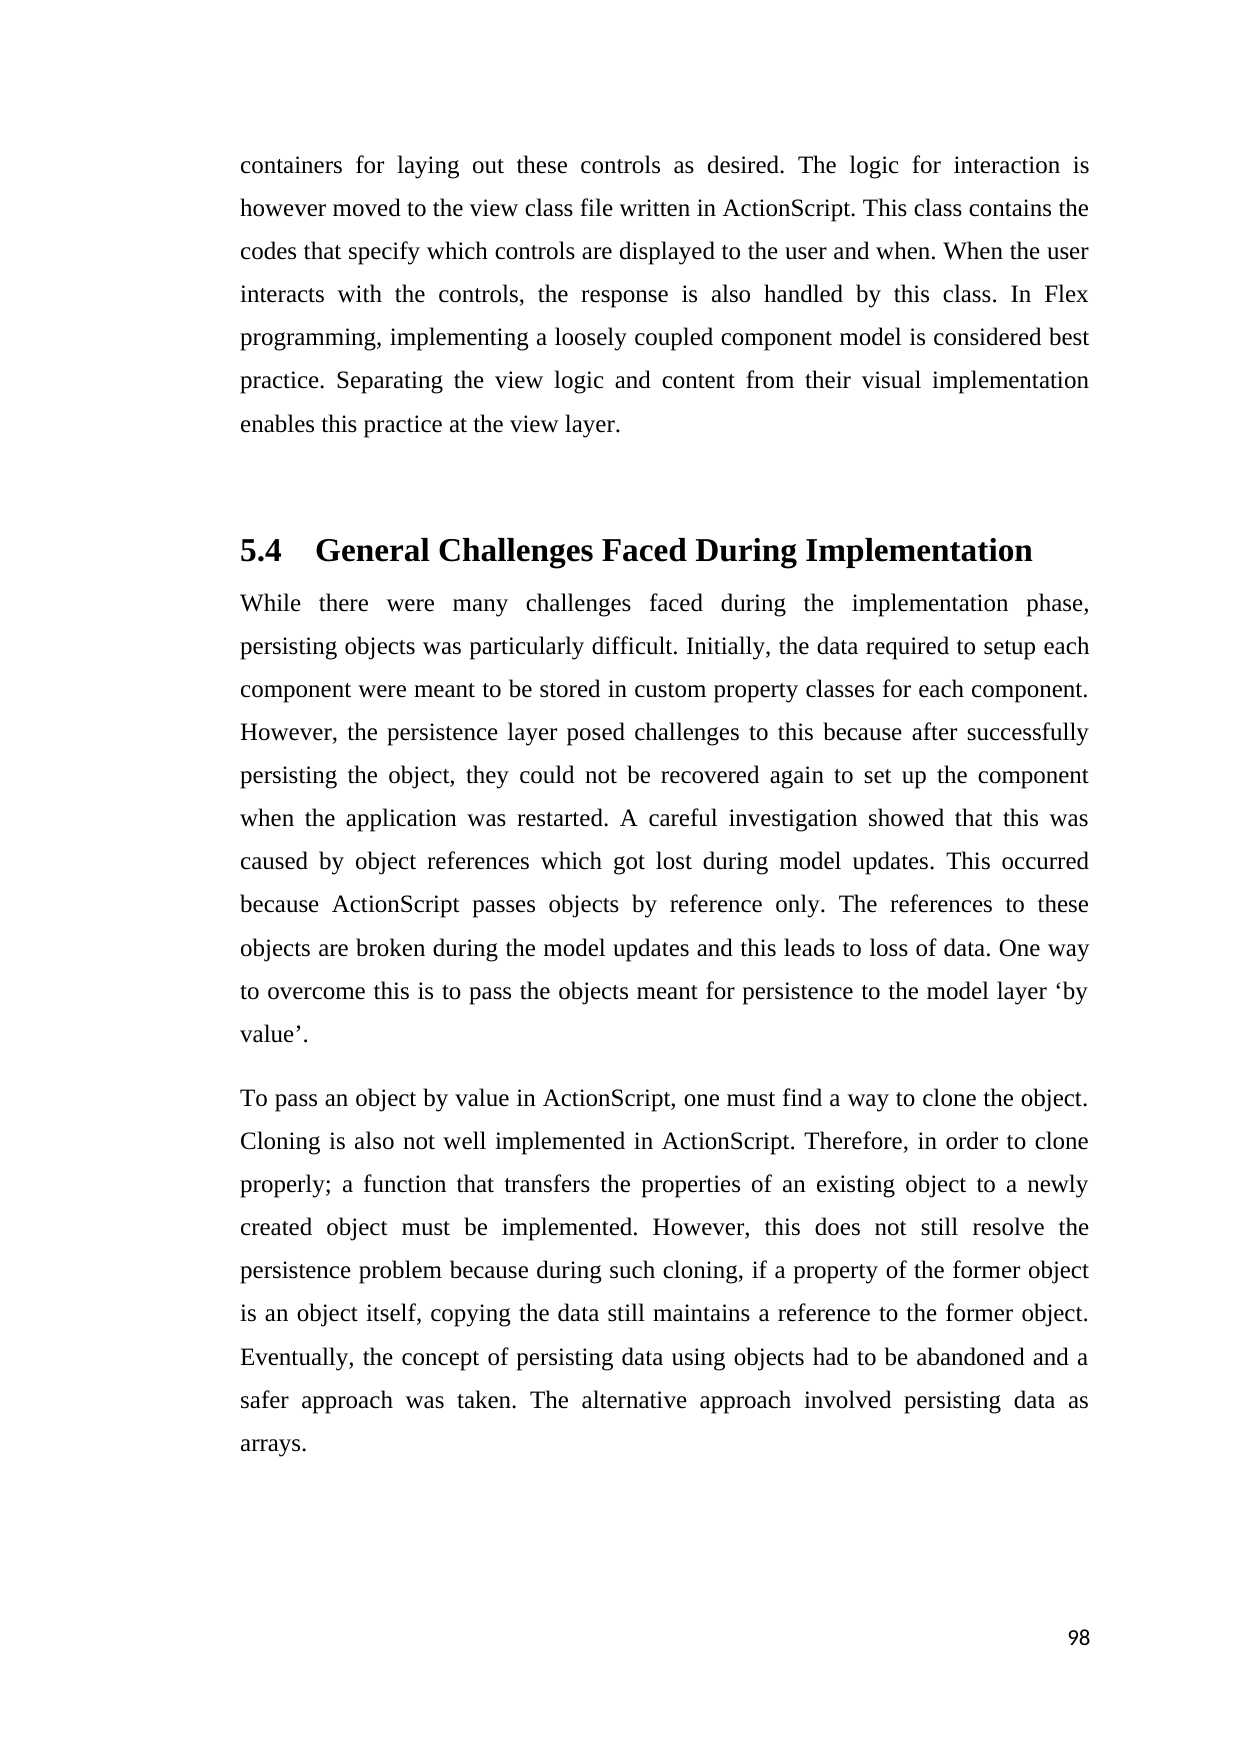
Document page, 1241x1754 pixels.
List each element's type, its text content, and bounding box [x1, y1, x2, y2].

text To pass an object by value in ActionScript, one must find a way to clone the object. Cloning is also not well implemented in ActionScript. Therefore, in order to clone properly; a function that transfers the properties of an existing object to a newly created object must be implemented. However, this does not still resolve the persistence problem because during such cloning, if a property of the former object is an object itself, copying the data still maintains a reference to the former object. Eventually, the concept of persisting data using objects had to be abandoned and a safer approach was taken. The alternative approach involved persisting data as arrays. [240, 1083, 1090, 1457]
subtitle 5.4 General Challenges Faced During Implementation [240, 473, 1090, 568]
text While there were many challenges faced during the implementation phase, persisting objects was particularly difficult. Initially, the data required to setup each component were meant to be stored in custom property classes for each component. However, the persistence layer posed challenges to this because after successfully persisting the object, they could not be recovered again to set up the component when the application was restarted. A careful investigation showed that this was caused by object references which got lost during model updates. This occurred because ActionScript passes objects by reference only. The references to these objects are broken during the model updates and this leads to loss of data. One way to overcome this is to pass the objects meant for persistence to the model layer ‘by value’. [240, 588, 1090, 1048]
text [240, 150, 1090, 437]
